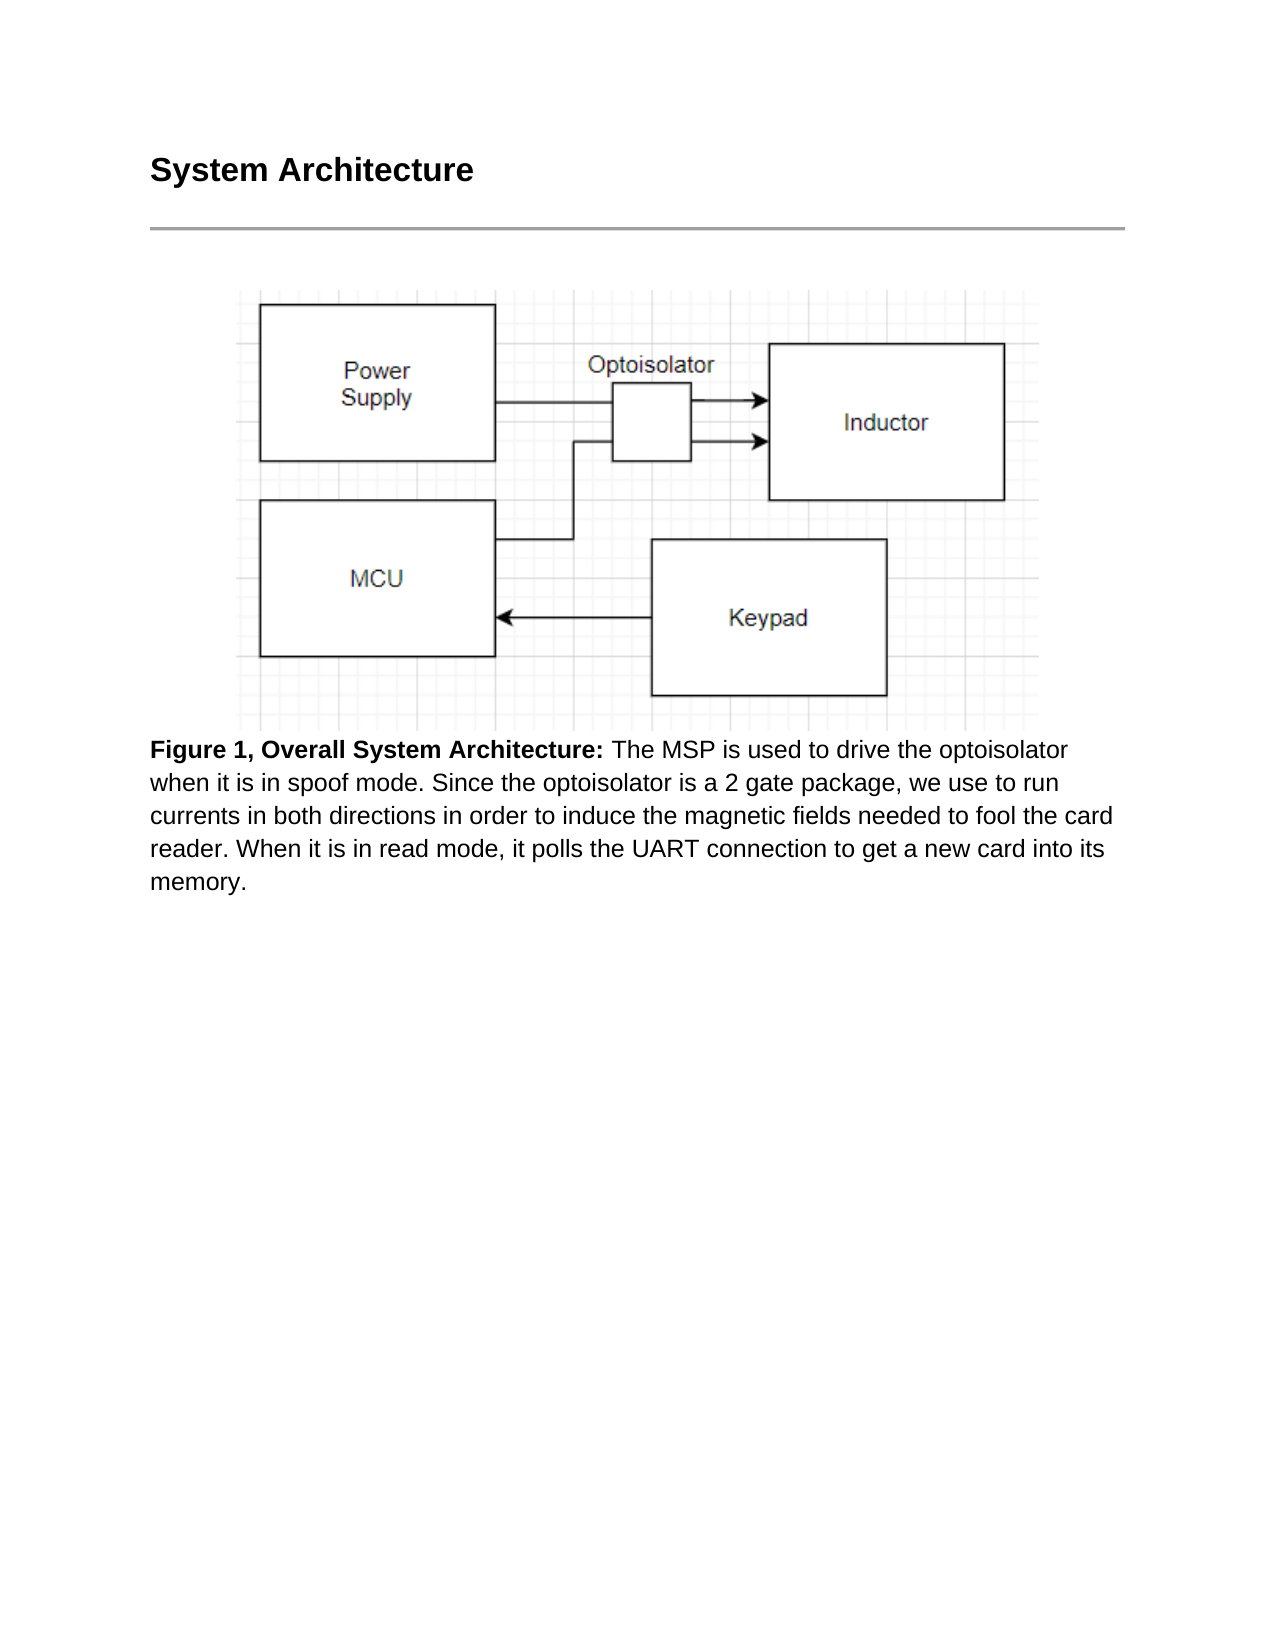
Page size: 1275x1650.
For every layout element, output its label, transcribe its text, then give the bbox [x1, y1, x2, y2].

text Figure 1, Overall System Architecture: The MSP is used to drive the optoisolator when it is in spoof mode. Since the optoisolator is a 2 gate package, we use to run currents in both directions in order to induce the magnetic fields needed to fool the card reader. When it is in read mode, it polls the UART connection to get a new card into its memory. [150, 735, 1125, 896]
text System Architecture [150, 150, 1125, 188]
picture [236, 290, 1039, 731]
